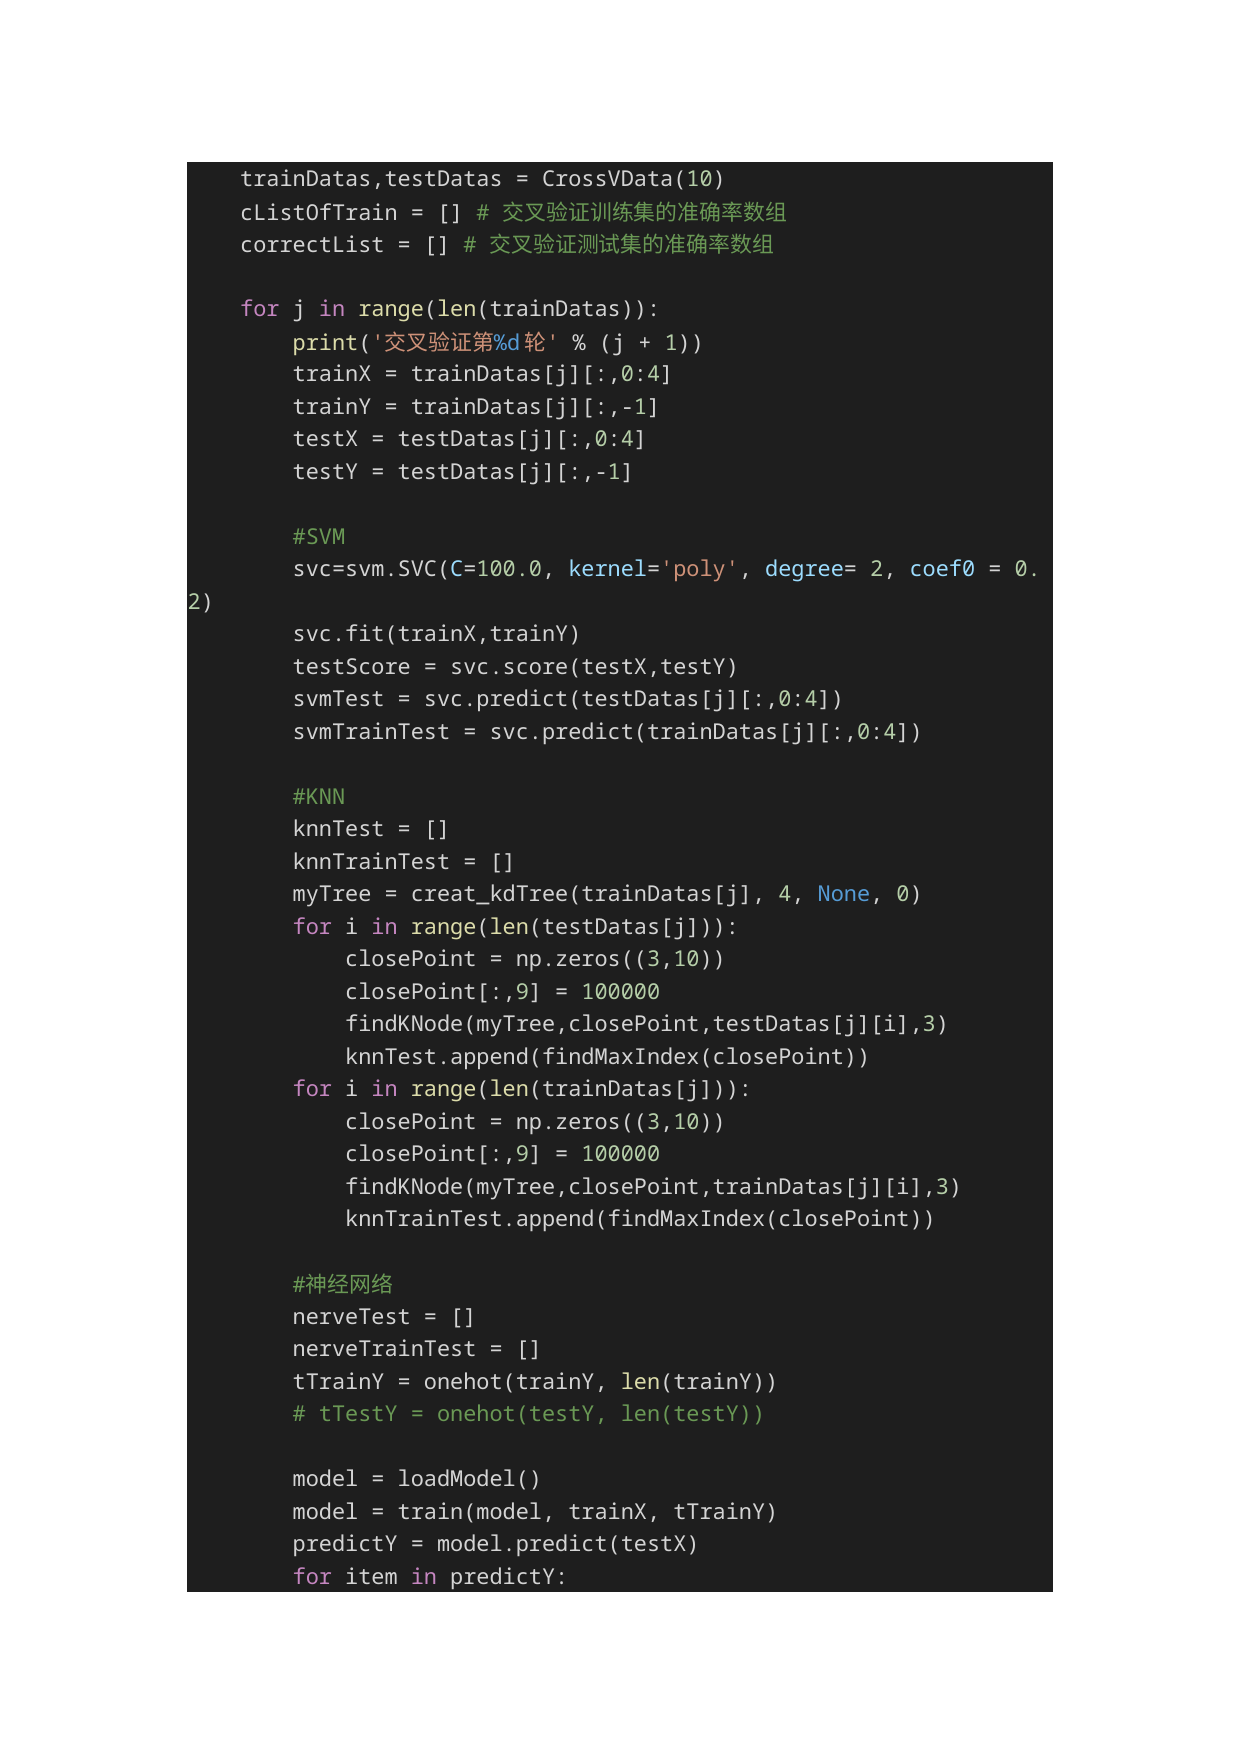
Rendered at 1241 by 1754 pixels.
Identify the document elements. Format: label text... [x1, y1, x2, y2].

text nerveTrainTest = [] [187, 1332, 1053, 1364]
text closePoint = np.zeros((3,10)) [187, 1104, 1053, 1137]
text for i in range(len(trainDatas[j])): [187, 1072, 1053, 1104]
text myTree = creat_kdTree(trainDatas[j], 4, None, 0) [187, 877, 1053, 909]
text svmTest = svc.predict(testDatas[j][:,0:4]) [187, 682, 1053, 714]
text # tTestY = onehot(testY, len(testY)) [187, 1397, 1053, 1429]
text tTrainY = onehot(trainY, len(trainY)) [187, 1364, 1053, 1397]
text testY = testDatas[j][:,-1] [187, 454, 1053, 487]
text svmTrainTest = svc.predict(trainDatas[j][:,0:4]) [187, 714, 1053, 747]
text svc.fit(trainX,trainY) [187, 617, 1053, 649]
text knnTest = [] [187, 812, 1053, 844]
text model = loadModel() [187, 1462, 1053, 1494]
text trainDatas,testDatas = CrossVData(10) [187, 162, 1053, 194]
text findKNode(myTree,closePoint,trainDatas[j][i],3) [187, 1169, 1053, 1202]
text testScore = svc.score(testX,testY) [187, 649, 1053, 682]
text trainY = trainDatas[j][:,-1] [187, 389, 1053, 422]
text for i in range(len(testDatas[j])): [187, 909, 1053, 942]
text findKNode(myTree,closePoint,testDatas[j][i],3) [187, 1007, 1053, 1039]
text for j in range(len(trainDatas)): [187, 292, 1053, 324]
text closePoint[:,9] = 100000 [187, 974, 1053, 1007]
text knnTest.append(findMaxIndex(closePoint)) [187, 1039, 1053, 1072]
text for item in predictY: [187, 1559, 1053, 1592]
text #神经网络 [187, 1267, 1053, 1299]
text correctList = [] # 交叉验证测试集的准确率数组 [187, 227, 1053, 259]
text closePoint[:,9] = 100000 [187, 1137, 1053, 1169]
text closePoint = np.zeros((3,10)) [187, 942, 1053, 974]
text #SVM [187, 519, 1053, 552]
text cListOfTrain = [] # 交叉验证训练集的准确率数组 [187, 194, 1053, 227]
text #KNN [187, 779, 1053, 812]
text nerveTest = [] [187, 1299, 1053, 1332]
text knnTrainTest = [] [187, 844, 1053, 877]
text testX = testDatas[j][:,0:4] [187, 422, 1053, 454]
text model = train(model, trainX, tTrainY) [187, 1494, 1053, 1527]
text trainX = trainDatas[j][:,0:4] [187, 357, 1053, 389]
text knnTrainTest.append(findMaxIndex(closePoint)) [187, 1202, 1053, 1234]
text svc=svm.SVC(C=100.0, kernel='poly', degree= 2, coef0 = 0.2) [187, 552, 1053, 617]
text predictY = model.predict(testX) [187, 1527, 1053, 1559]
text print('交叉验证第%d轮' % (j + 1)) [187, 324, 1053, 357]
